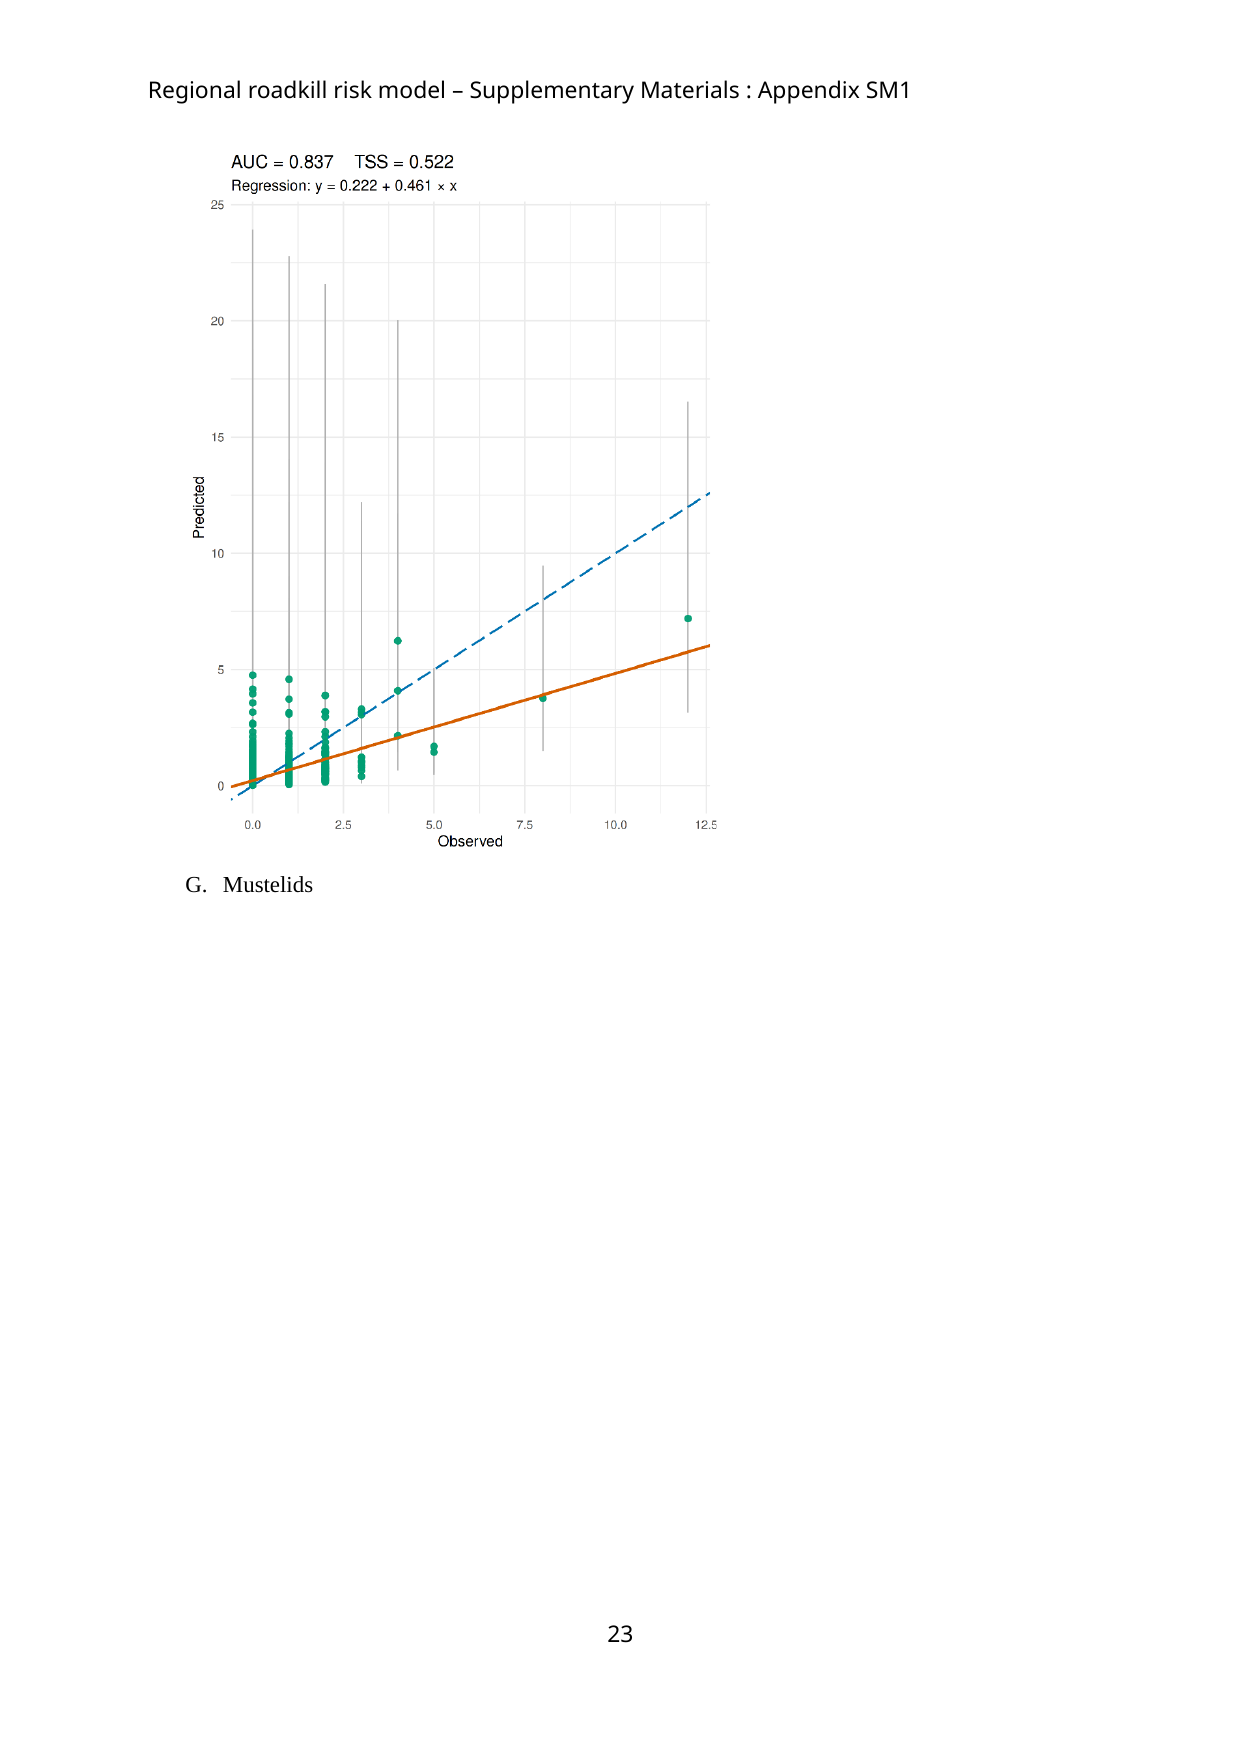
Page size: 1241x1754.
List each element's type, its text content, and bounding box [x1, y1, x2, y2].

list Mustelids [185, 871, 1093, 897]
picture [185, 147, 717, 857]
